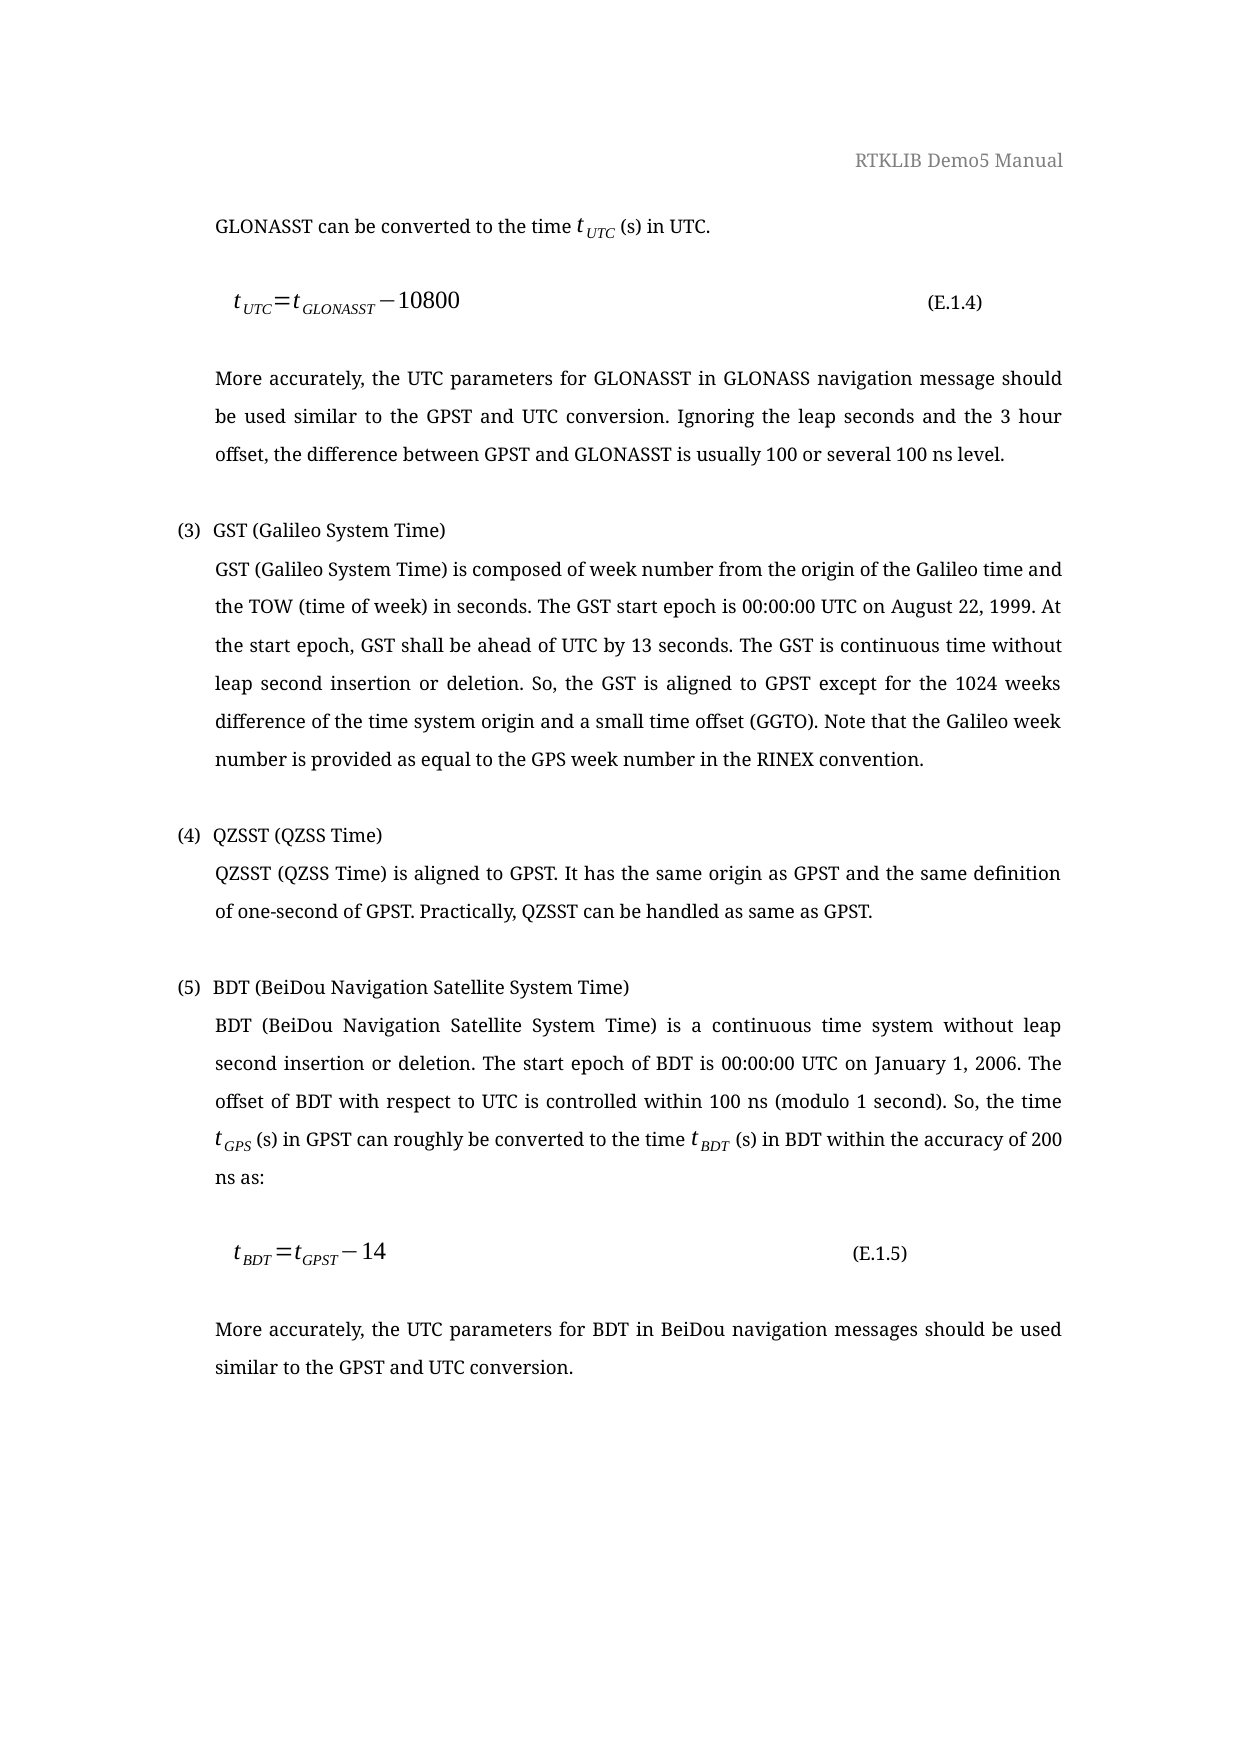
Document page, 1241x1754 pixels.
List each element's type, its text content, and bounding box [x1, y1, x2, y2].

text BDT (BeiDou Navigation Satellite System Time) is a continuous time system without leap second insertion or deletion. The start epoch of BDT is 00:00:00 UTC on January 1, 2006. The offset of BDT with respect to UTC is controlled within 100 ns (modulo 1 second). So, the time (s) in GPST can roughly be converted to the time (s) in BDT within the accuracy of 200 ns as: [215, 1006, 1063, 1196]
text (E.1.5) [233, 1234, 1063, 1272]
list GST (Galileo System Time) [177, 512, 1063, 549]
text (E.1.4) [233, 283, 1063, 321]
text GST (Galileo System Time) is composed of week number from the origin of the Galileo time and the TOW (time of week) in seconds. The GST start epoch is 00:00:00 UTC on August 22, 1999. At the start epoch, GST shall be ahead of UTC by 13 seconds. The GST is continuous time without leap second insertion or deletion. So, the GST is aligned to GPST except for the 1024 weeks difference of the time system origin and a small time offset (GGTO). Note that the Galileo week number is provided as equal to the GPS week number in the RINEX convention. [215, 549, 1063, 778]
text More accurately, the UTC parameters for BDT in BeiDou navigation messages should be used similar to the GPST and UTC conversion. [215, 1310, 1063, 1386]
list BDT (BeiDou Navigation Satellite System Time) [177, 968, 1063, 1006]
list QZSST (QZSS Time) [177, 816, 1063, 854]
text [215, 207, 1063, 245]
text QZSST (QZSS Time) is aligned to GPST. It has the same origin as GPST and the same definition of one-second of GPST. Practically, QZSST can be handled as same as GPST. [215, 854, 1063, 930]
text More accurately, the UTC parameters for GLONASST in GLONASS navigation message should be used similar to the GPST and UTC conversion. Ignoring the leap seconds and the 3 hour offset, the difference between GPST and GLONASST is usually 100 or several 100 ns level. [215, 359, 1063, 473]
